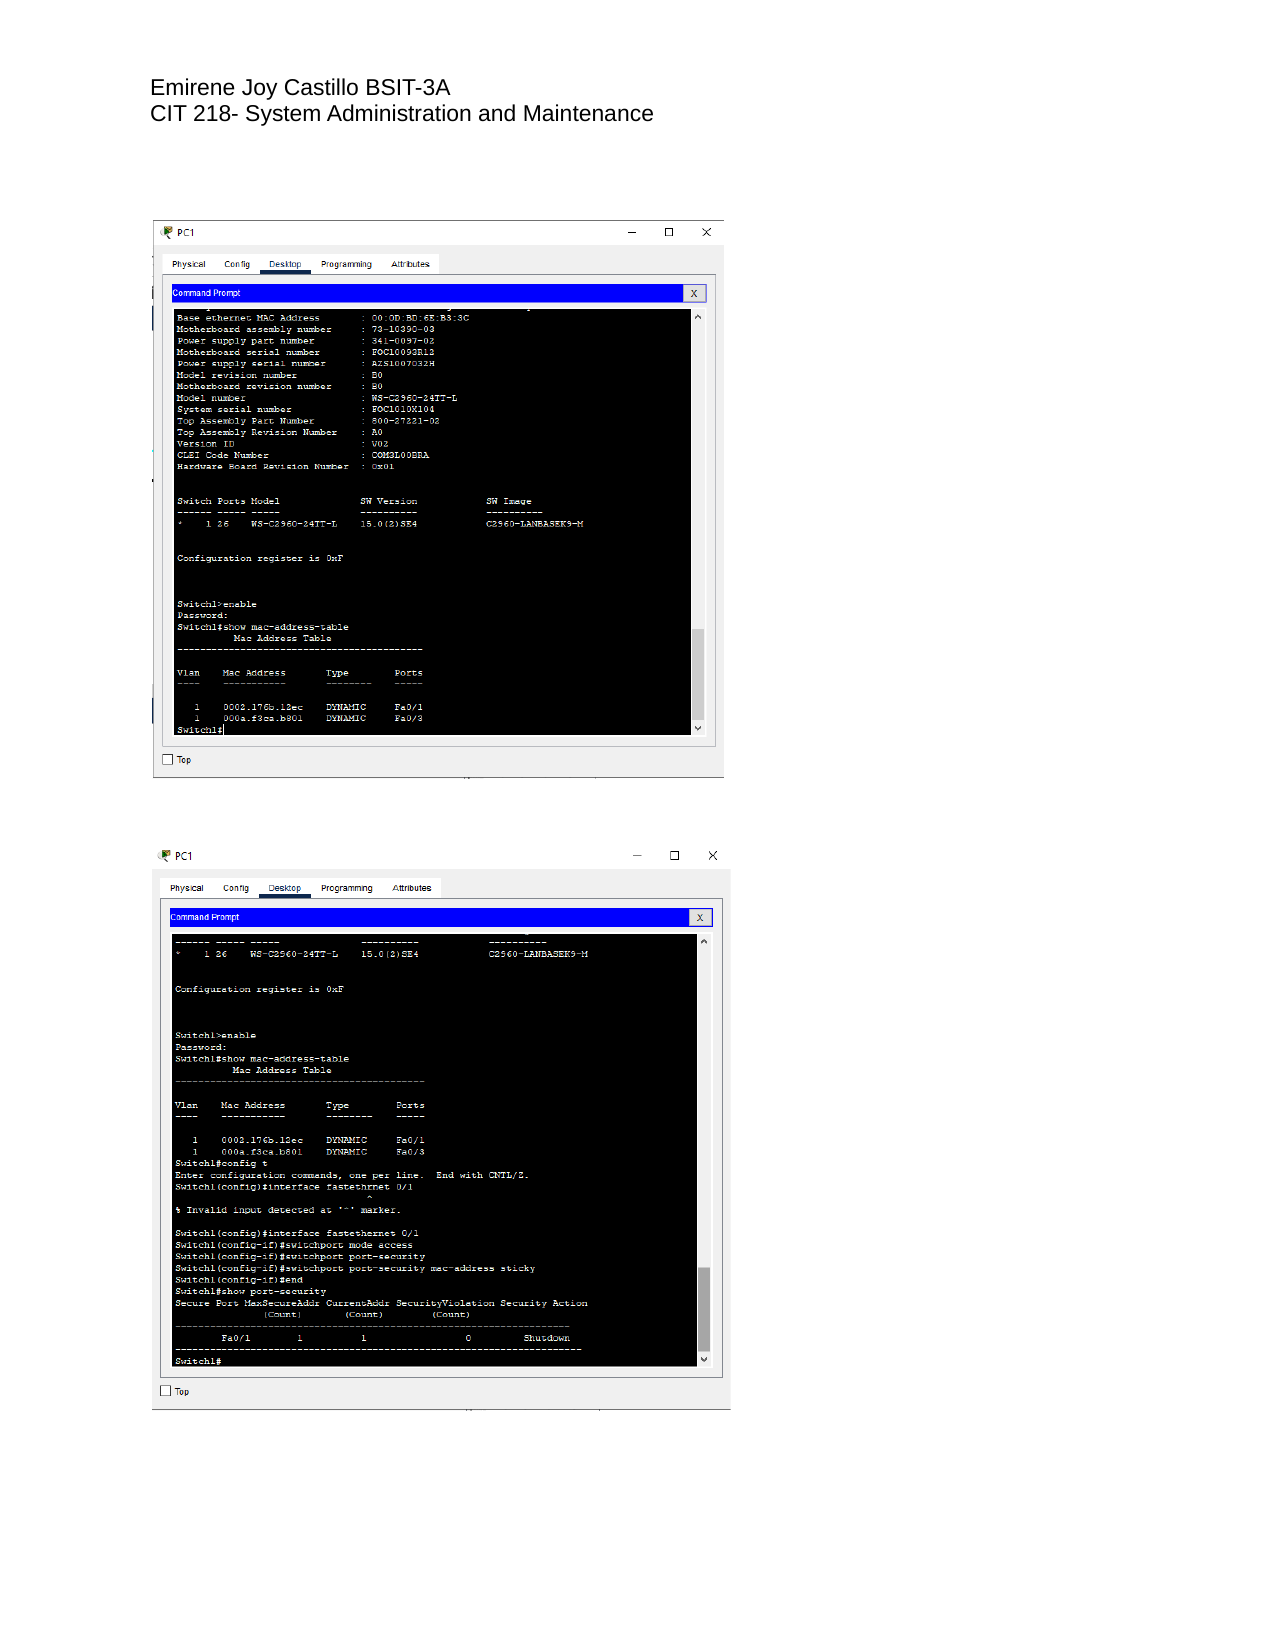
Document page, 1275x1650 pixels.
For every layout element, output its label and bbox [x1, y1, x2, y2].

picture [152, 218, 724, 779]
picture [152, 844, 731, 1411]
